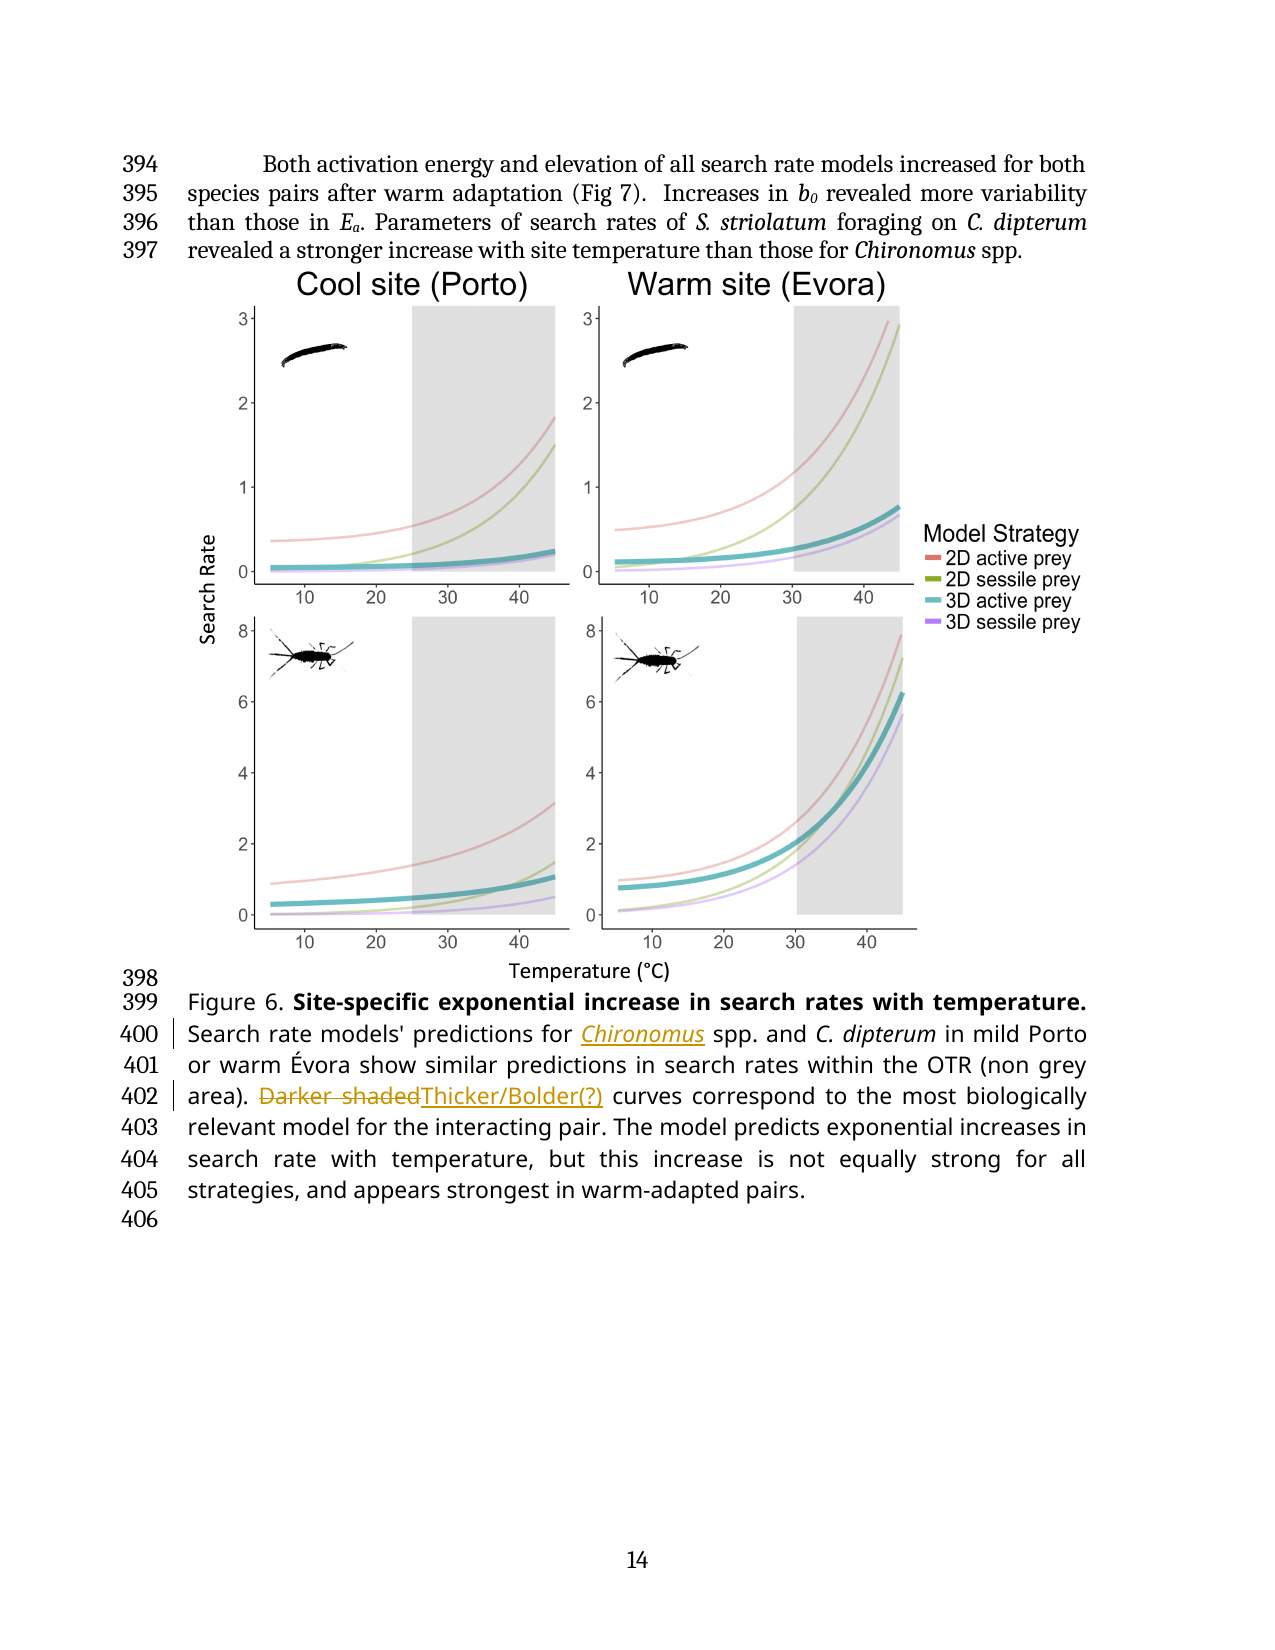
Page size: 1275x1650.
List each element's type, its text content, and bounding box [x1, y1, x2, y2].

text Figure 6. Site-specific exponential increase in search rates with temperature. Search rate models' predictions for spp. and C. dipterum in mild Porto or warm Évora show similar predictions in search rates within the OTR (non grey area). curves correspond to the most biologically relevant model for the interacting pair. The model predicts exponential increases in search rate with temperature, but this increase is not equally strong for all strategies, and appears strongest in warm-adapted pairs. [187, 987, 1087, 1205]
picture [187, 265, 1088, 987]
text Both activation energy and elevation of all search rate models increased for both species pairs after warm adaptation (Fig 7). Increases in b0 revealed more variability than those in Ea. Parameters of search rates of S. striolatum foraging on C. dipterum revealed a stronger increase with site temperature than those for Chironomus spp. [187, 150, 1087, 265]
